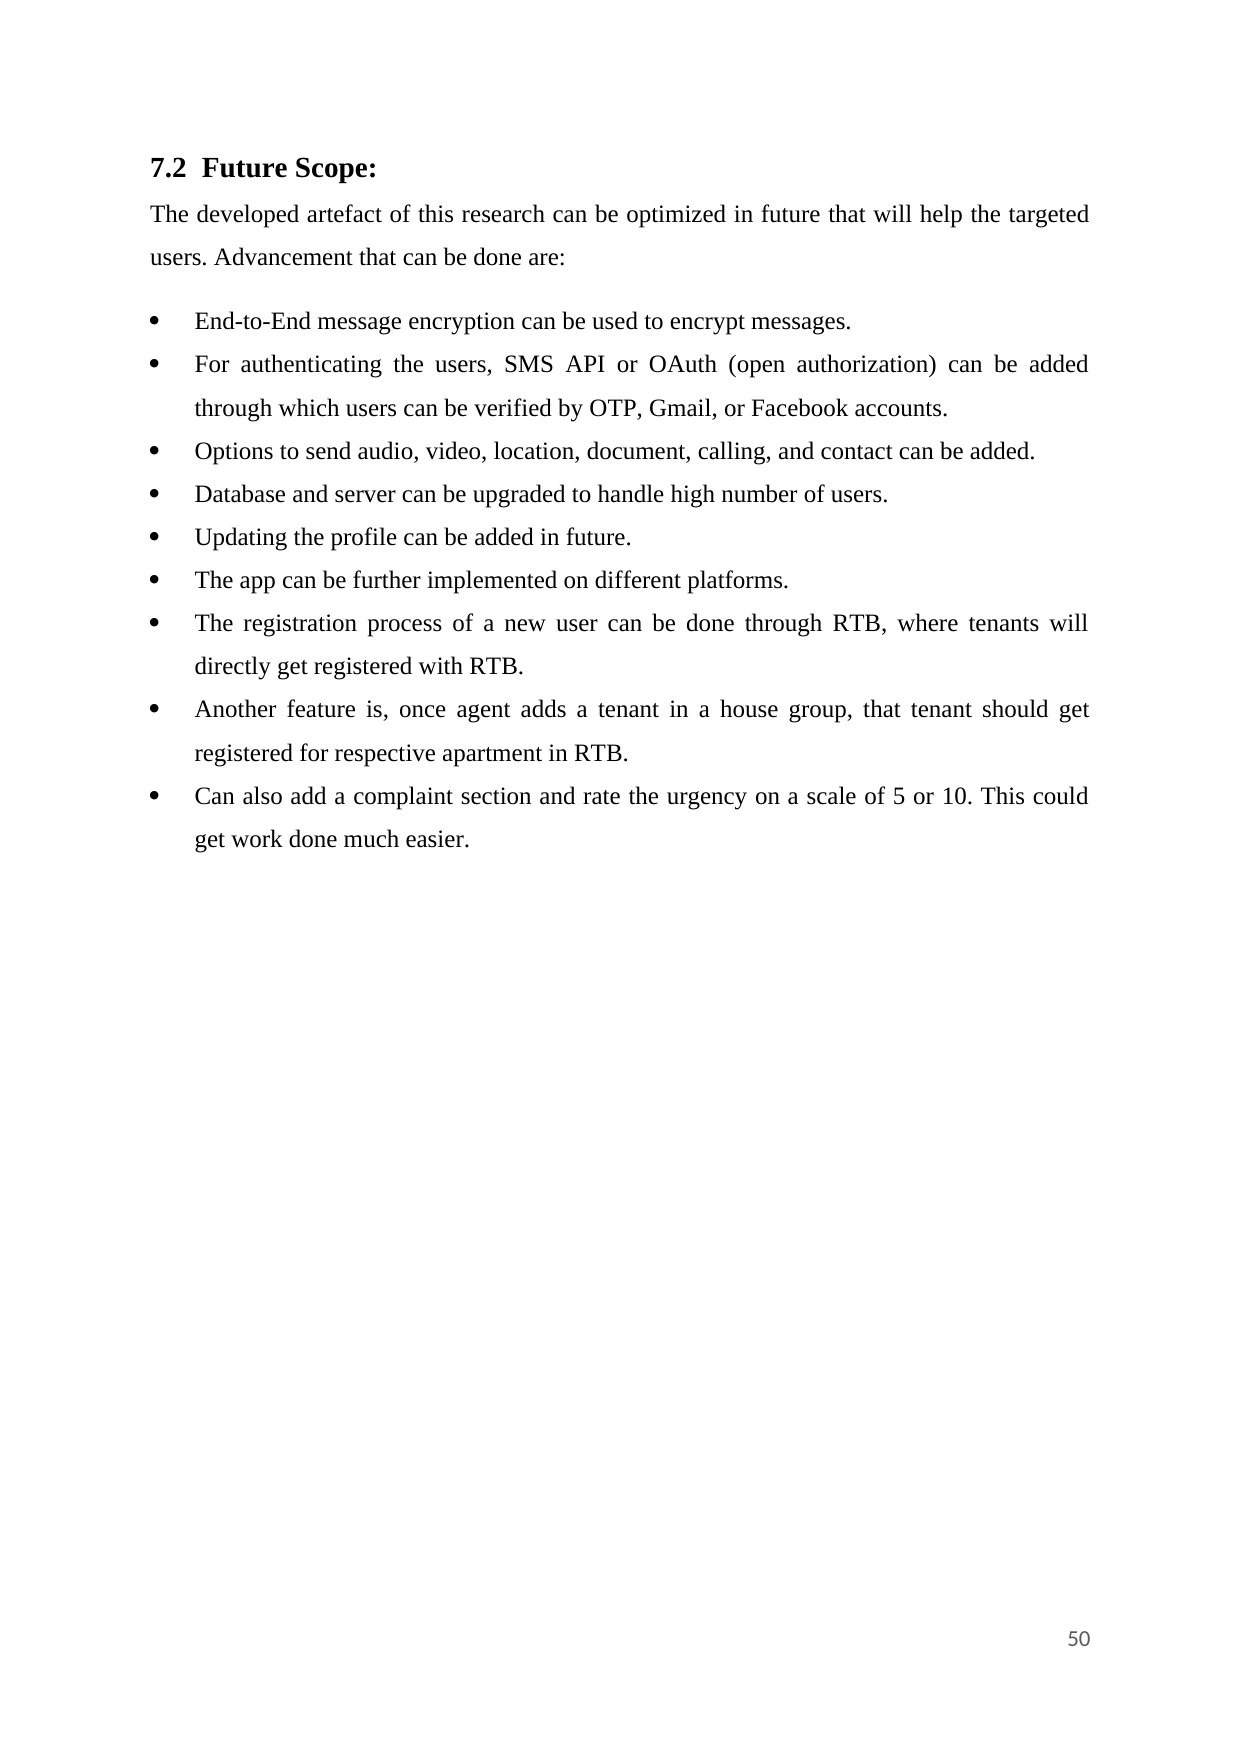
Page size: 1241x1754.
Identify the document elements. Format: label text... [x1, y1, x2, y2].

list For authenticating the users, SMS API or OAuth (open authorization) can be added through which users can be verified by OTP, Gmail, or Facebook accounts. [150, 349, 1090, 421]
list The registration process of a new user can be done through RTB, where tenants will directly get registered with RTB. [150, 608, 1090, 680]
list Can also add a complaint section and rate the urgency on a scale of 5 or 10. This could get work done much easier. [150, 781, 1090, 853]
subtitle Future Scope: [150, 150, 1090, 183]
list Database and server can be upgraded to handle high number of users. [150, 479, 1090, 508]
list The app can be further implemented on different platforms. [150, 565, 1090, 594]
list Another feature is, once agent adds a tenant in a house group, that tenant should get registered for respective apartment in RTB. [150, 694, 1090, 766]
list Options to send audio, video, location, document, calling, and contact can be added. [150, 436, 1090, 464]
text The developed artefact of this research can be optimized in future that will help the targeted users. Advancement that can be done are: [150, 199, 1090, 271]
list Updating the profile can be added in future. [150, 522, 1090, 551]
list End-to-End message encryption can be used to encrypt messages. [150, 306, 1090, 335]
